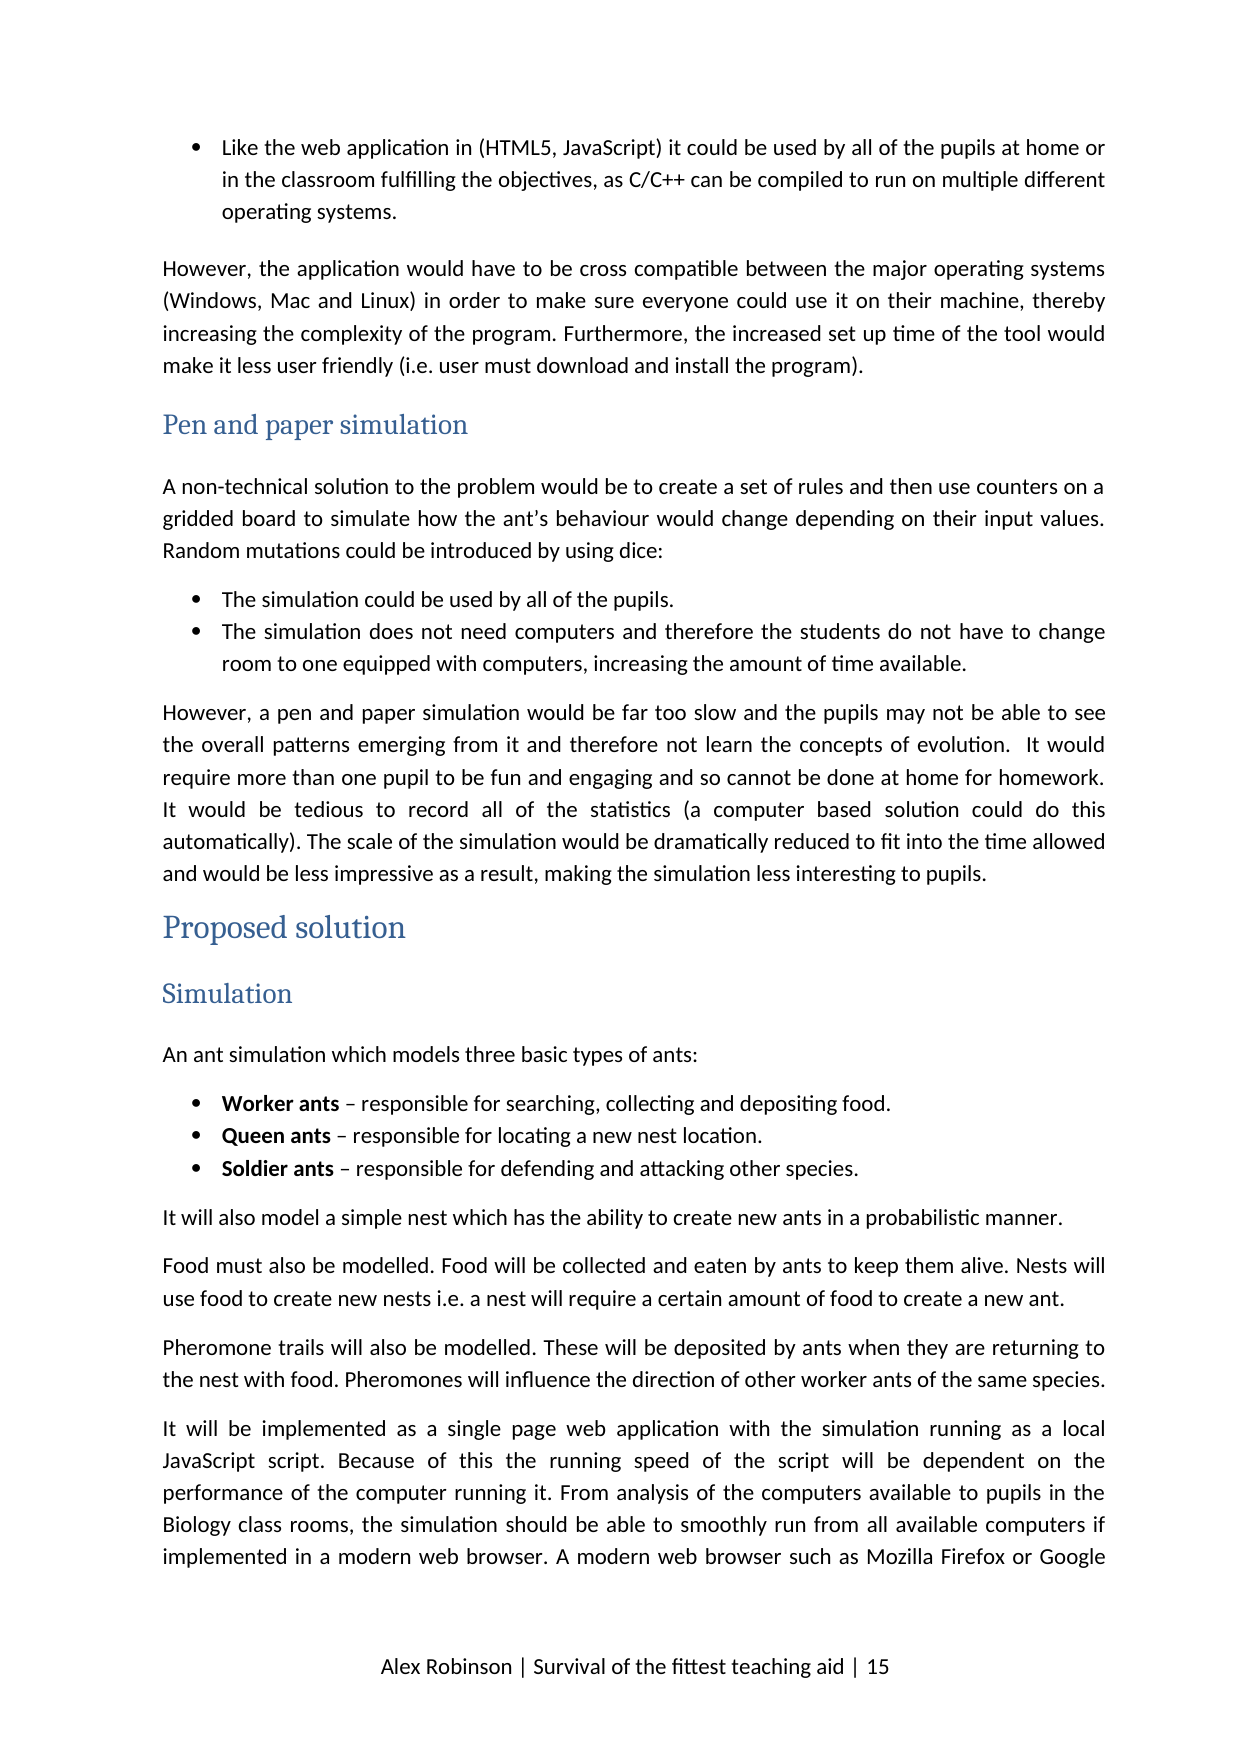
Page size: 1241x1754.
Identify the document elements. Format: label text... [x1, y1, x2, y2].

list The simulation could be used by all of the pupils. [192, 585, 1107, 613]
text However, the application would have to be cross compatible between the major operating systems (Windows, Mac and Linux) in order to make sure everyone could use it on their machine, thereby increasing the complexity of the program. Furthermore, the increased set up time of the tool would make it less user friendly (i.e. user must download and install the program). [162, 254, 1107, 379]
list Soldier ants – responsible for defending and attacking other species. [192, 1154, 1107, 1182]
text Pheromone trails will also be modelled. These will be deposited by ants when they are returning to the nest with food. Pheromones will influence the direction of other worker ants of the same species. [162, 1333, 1107, 1393]
text Food must also be modelled. Food will be collected and eaten by ants to keep them alive. Nests will use food to create new nests i.e. a nest will require a certain amount of food to create a new ant. [162, 1252, 1107, 1312]
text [162, 1414, 1107, 1570]
list Worker ants – responsible for searching, collecting and depositing food. [192, 1089, 1107, 1117]
subtitle Pen and paper simulation [162, 408, 1107, 442]
subtitle Proposed solution [162, 908, 1107, 946]
list The simulation does not need computers and therefore the students do not have to change room to one equipped with computers, increasing the amount of time available. [192, 617, 1107, 677]
text A non-technical solution to the problem would be to create a set of rules and then use counters on a gridded board to simulate how the ant’s behaviour would change depending on their input values. Random mutations could be introduced by using dice: [162, 472, 1107, 564]
text However, a pen and paper simulation would be far too slow and the pupils may not be able to see the overall patterns emerging from it and therefore not learn the concepts of evolution. It would require more than one pupil to be fun and engaging and so cannot be done at home for homework. It would be tedious to record all of the statistics (a computer based solution could do this automatically). The scale of the simulation would be dramatically reduced to fit into the time allowed and would be less impressive as a result, making the simulation less interesting to pupils. [162, 698, 1107, 887]
list Queen ants – responsible for locating a new nest location. [192, 1122, 1107, 1150]
list Like the web application in (HTML5, JavaScript) it could be used by all of the pupils at home or in the classroom fulfilling the objectives, as C/C++ can be compiled to run on multiple different operating systems. [192, 133, 1107, 225]
text It will also model a simple nest which has the ability to create new ants in a probabilistic manner. [162, 1203, 1107, 1231]
subtitle Simulation [162, 977, 1107, 1011]
text An ant simulation which models three basic types of ants: [162, 1041, 1107, 1069]
